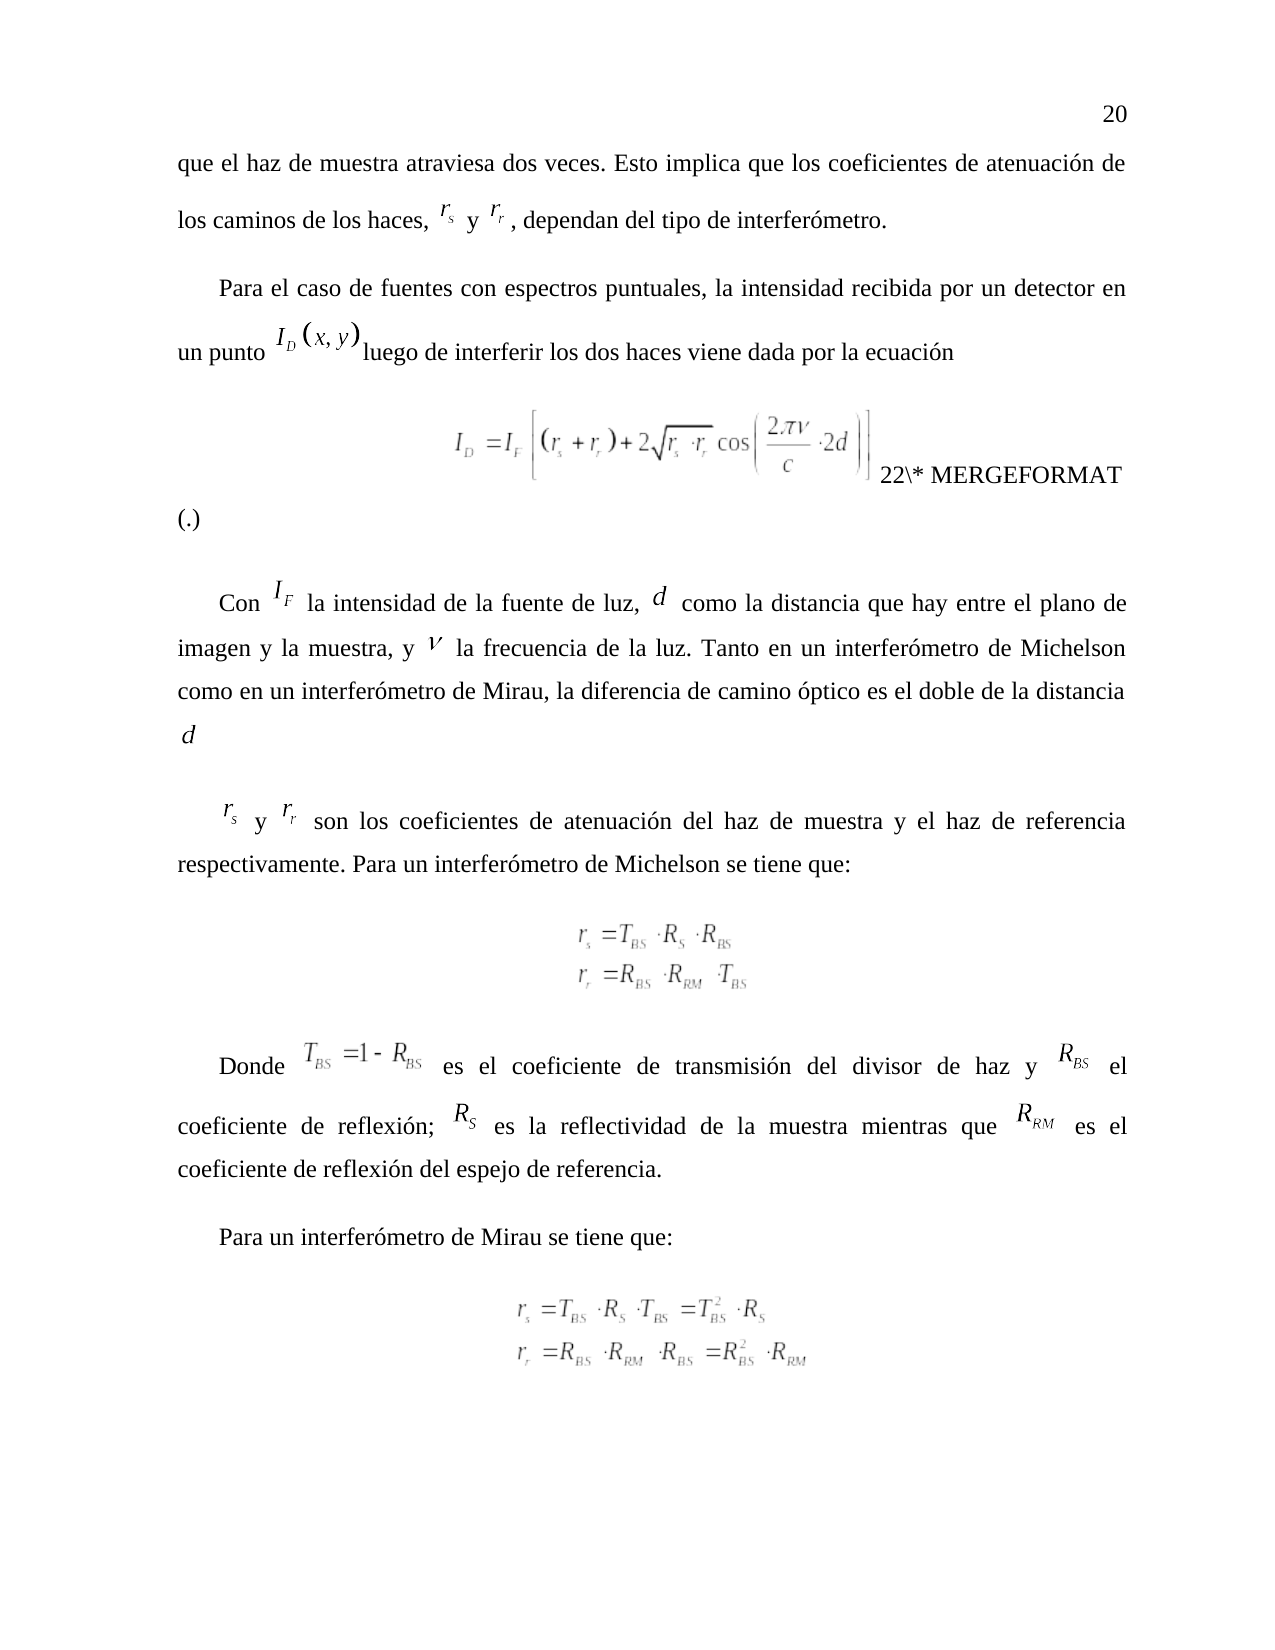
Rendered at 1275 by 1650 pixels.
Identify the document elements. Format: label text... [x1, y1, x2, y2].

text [177, 148, 1127, 234]
text Para el caso de fuentes con espectros puntuales, la intensidad recibida por un detector en un punto luego de interferir los dos haces viene dada por la ecuación [177, 273, 1127, 366]
text y son los coeficientes de atenuación del haz de muestra y el haz de referencia respectivamente. Para un interferómetro de Michelson se tiene que: [177, 789, 1127, 878]
text Para un interferómetro de Mirau se tiene que: [177, 1222, 1127, 1251]
text Donde es el coeficiente de transmisión del divisor de haz y el coeficiente de reflexión; es la reflectividad de la muestra mientras que es el coeficiente de reflexión del espejo de referencia. [177, 1035, 1127, 1183]
text Con la intensidad de la fuente de luz, como la distancia que hay entre el plano de imagen y la muestra, y la frecuencia de la luz. Tanto en un interferómetro de Michelson como en un interferómetro de Mirau, la diferencia de camino óptico es el doble de la distancia [177, 572, 1127, 750]
